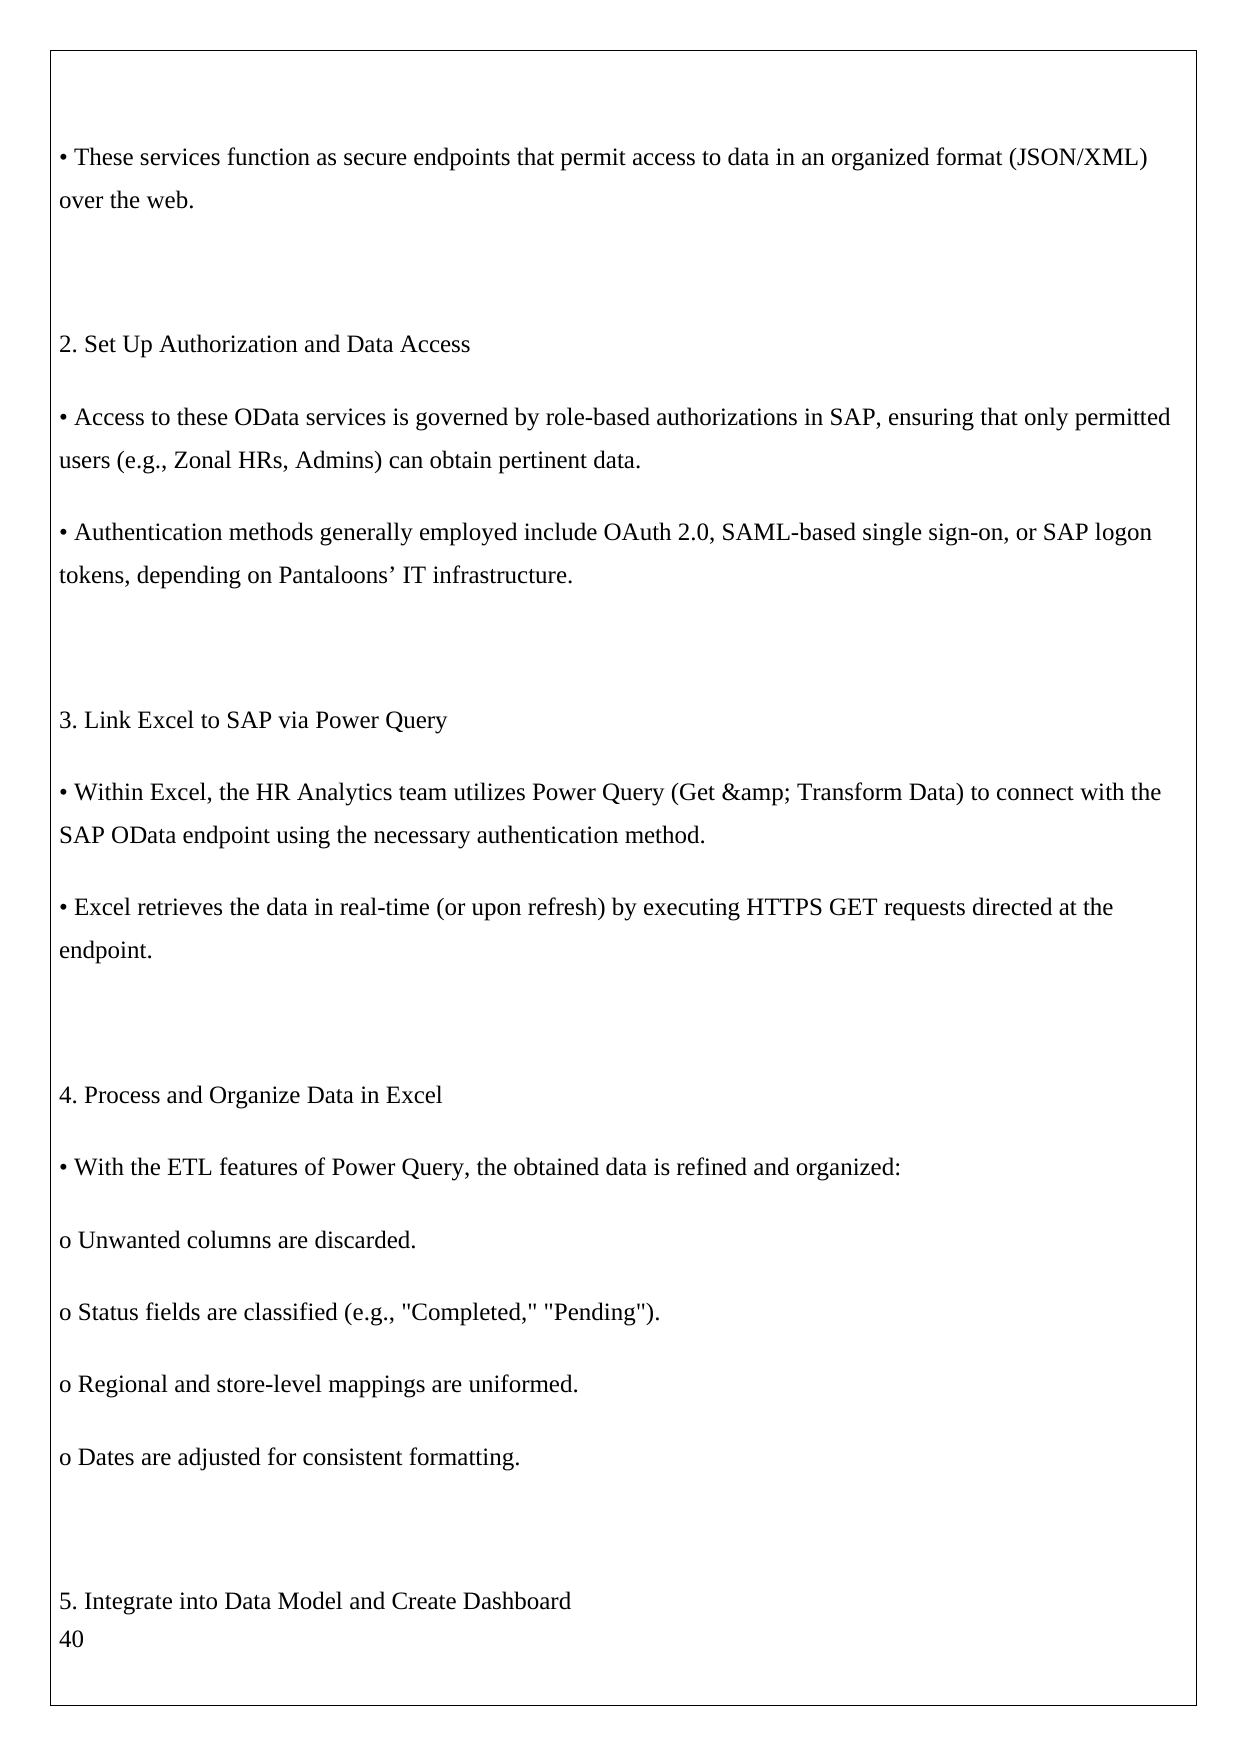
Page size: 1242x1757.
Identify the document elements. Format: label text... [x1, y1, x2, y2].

text o Regional and store-level mappings are uniformed. [59, 1369, 1196, 1398]
text 2. Set Up Authorization and Data Access [59, 329, 1196, 358]
text • Excel retrieves the data in real-time (or upon refresh) by executing HTTPS GET requests directed at the endpoint. [59, 892, 1196, 964]
text 4. Process and Organize Data in Excel [59, 1080, 1196, 1109]
text o Status fields are classified (e.g., "Completed," "Pending"). [59, 1297, 1196, 1326]
text • With the ETL features of Power Query, the obtained data is refined and organized: [59, 1152, 1196, 1181]
text 3. Link Excel to SAP via Power Query [59, 705, 1196, 733]
text • Within Excel, the HR Analytics team utilizes Power Query (Get &amp; Transform Data) to connect with the SAP OData endpoint using the necessary authentication method. [59, 777, 1196, 849]
text • Access to these OData services is governed by role-based authorizations in SAP, ensuring that only permitted users (e.g., Zonal HRs, Admins) can obtain pertinent data. [59, 402, 1196, 473]
text • Authentication methods generally employed include OAuth 2.0, SAML-based single sign-on, or SAP logon tokens, depending on Pantaloons’ IT infrastructure. [59, 517, 1196, 589]
text • These services function as secure endpoints that permit access to data in an organized format (JSON/XML) over the web. [59, 142, 1196, 213]
text 5. Integrate into Data Model and Create Dashboard [59, 1586, 1196, 1615]
text o Dates are adjusted for consistent formatting. [59, 1442, 1196, 1470]
text o Unwanted columns are discarded. [59, 1225, 1196, 1253]
